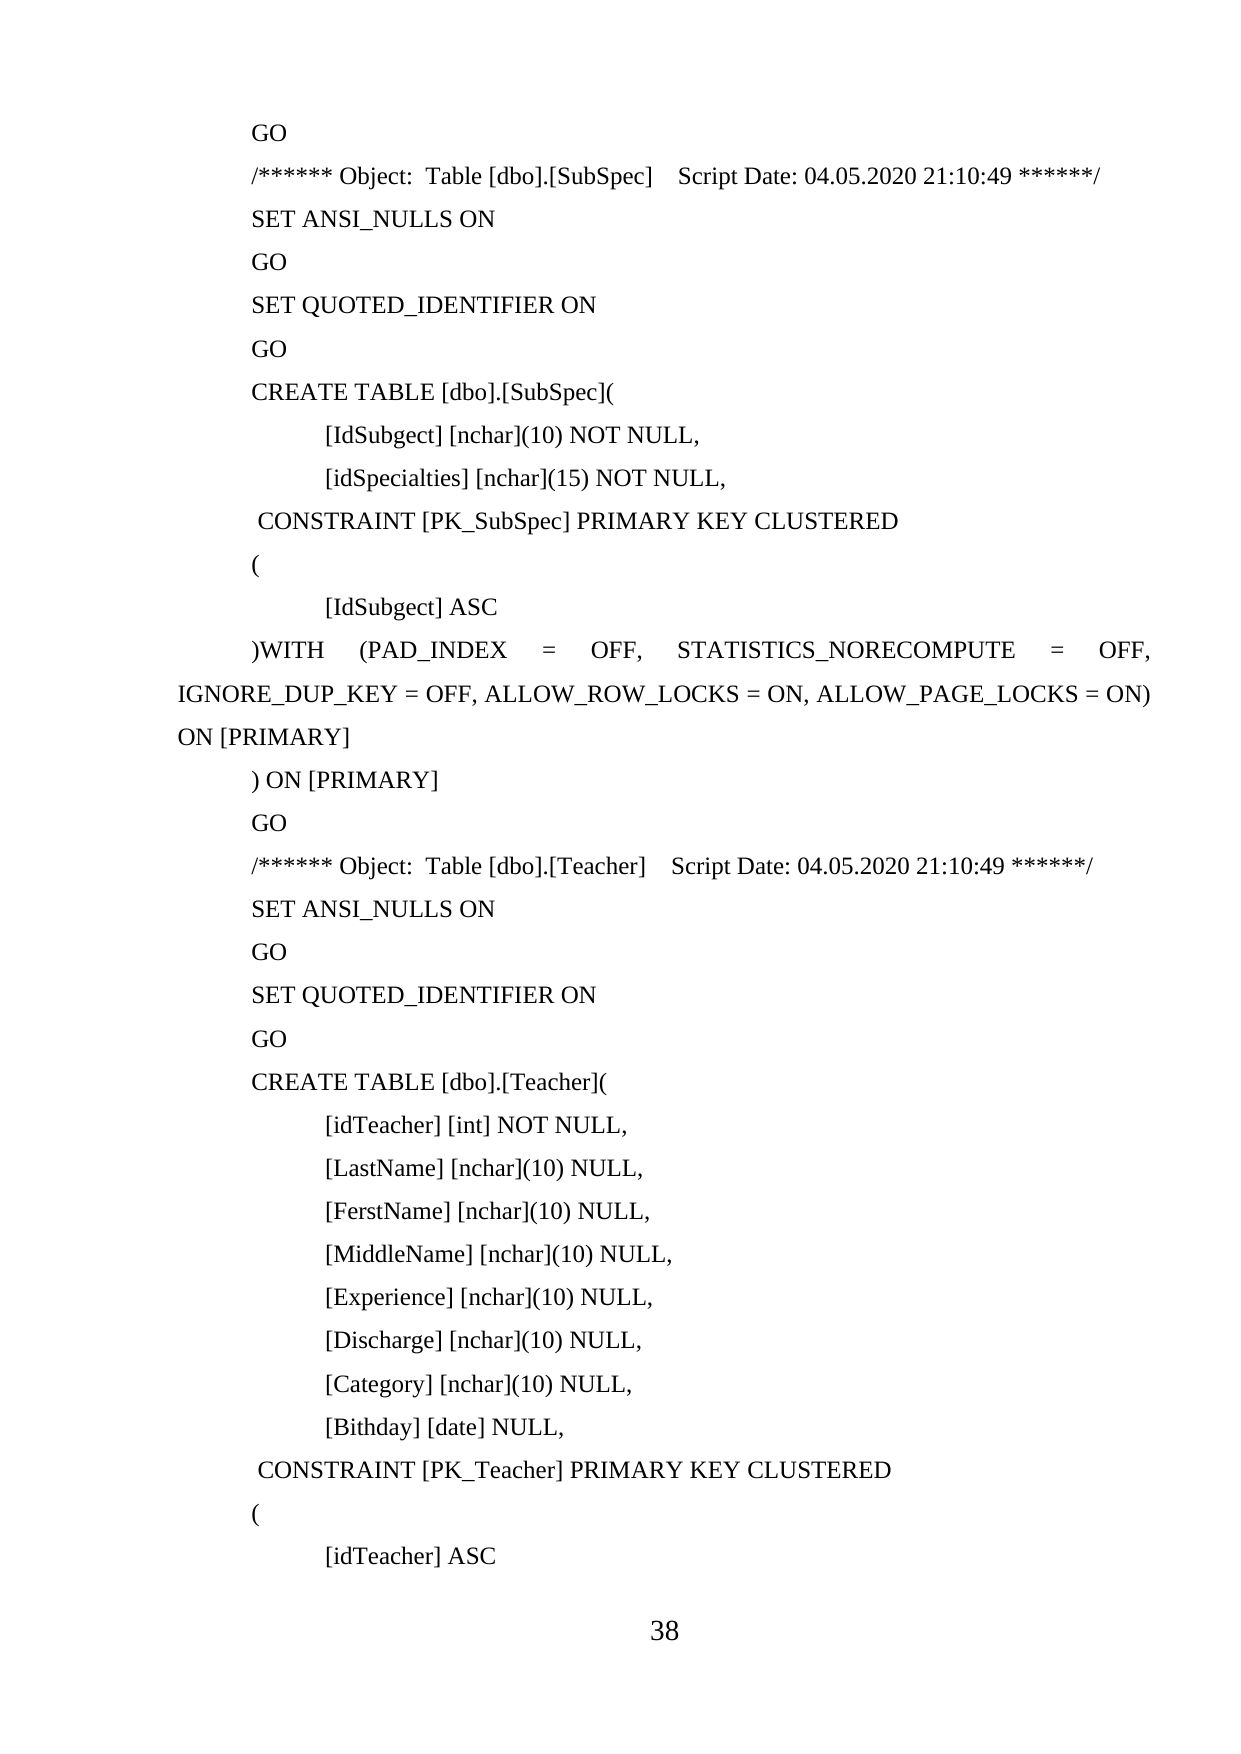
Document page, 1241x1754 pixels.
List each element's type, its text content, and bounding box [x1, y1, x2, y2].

text [idSpecialties] [nchar](15) NOT NULL, [177, 463, 1152, 492]
text CONSTRAINT [PK_SubSpec] PRIMARY KEY CLUSTERED [177, 506, 1152, 535]
text [Experience] [nchar](10) NULL, [177, 1282, 1152, 1311]
text [idTeacher] ASC [177, 1541, 1152, 1570]
text [idTeacher] [int] NOT NULL, [177, 1110, 1152, 1139]
text GO [177, 247, 1152, 276]
text GO [177, 808, 1152, 837]
text ( [177, 549, 1152, 578]
text CONSTRAINT [PK_Teacher] PRIMARY KEY CLUSTERED [177, 1455, 1152, 1484]
text GO [177, 1024, 1152, 1052]
text SET QUOTED_IDENTIFIER ON [177, 981, 1152, 1009]
text ( [177, 1498, 1152, 1527]
text ) ON [PRIMARY] [177, 765, 1152, 794]
text )WITH (PAD_INDEX = OFF, STATISTICS_NORECOMPUTE = OFF, IGNORE_DUP_KEY = OFF, ALLOW_ROW_LOCKS = ON, ALLOW_PAGE_LOCKS = ON) ON [PRIMARY] [177, 636, 1152, 751]
text [Discharge] [nchar](10) NULL, [177, 1326, 1152, 1354]
text /****** Object: Table [dbo].[SubSpec] Script Date: 04.05.2020 21:10:49 ******/ [177, 161, 1152, 190]
text [Category] [nchar](10) NULL, [177, 1369, 1152, 1397]
text GO [177, 334, 1152, 362]
text GO [177, 937, 1152, 966]
text [FerstName] [nchar](10) NULL, [177, 1196, 1152, 1225]
text CREATE TABLE [dbo].[Teacher]( [177, 1067, 1152, 1096]
text /****** Object: Table [dbo].[Teacher] Script Date: 04.05.2020 21:10:49 ******/ [177, 851, 1152, 880]
text SET ANSI_NULLS ON [177, 894, 1152, 923]
text [MiddleName] [nchar](10) NULL, [177, 1239, 1152, 1268]
text SET QUOTED_IDENTIFIER ON [177, 291, 1152, 319]
text [LastName] [nchar](10) NULL, [177, 1153, 1152, 1182]
text [IdSubgect] [nchar](10) NOT NULL, [177, 420, 1152, 449]
text [Bithday] [date] NULL, [177, 1412, 1152, 1441]
text GO [177, 118, 1152, 147]
text [IdSubgect] ASC [177, 592, 1152, 621]
text CREATE TABLE [dbo].[SubSpec]( [177, 377, 1152, 406]
text SET ANSI_NULLS ON [177, 204, 1152, 233]
